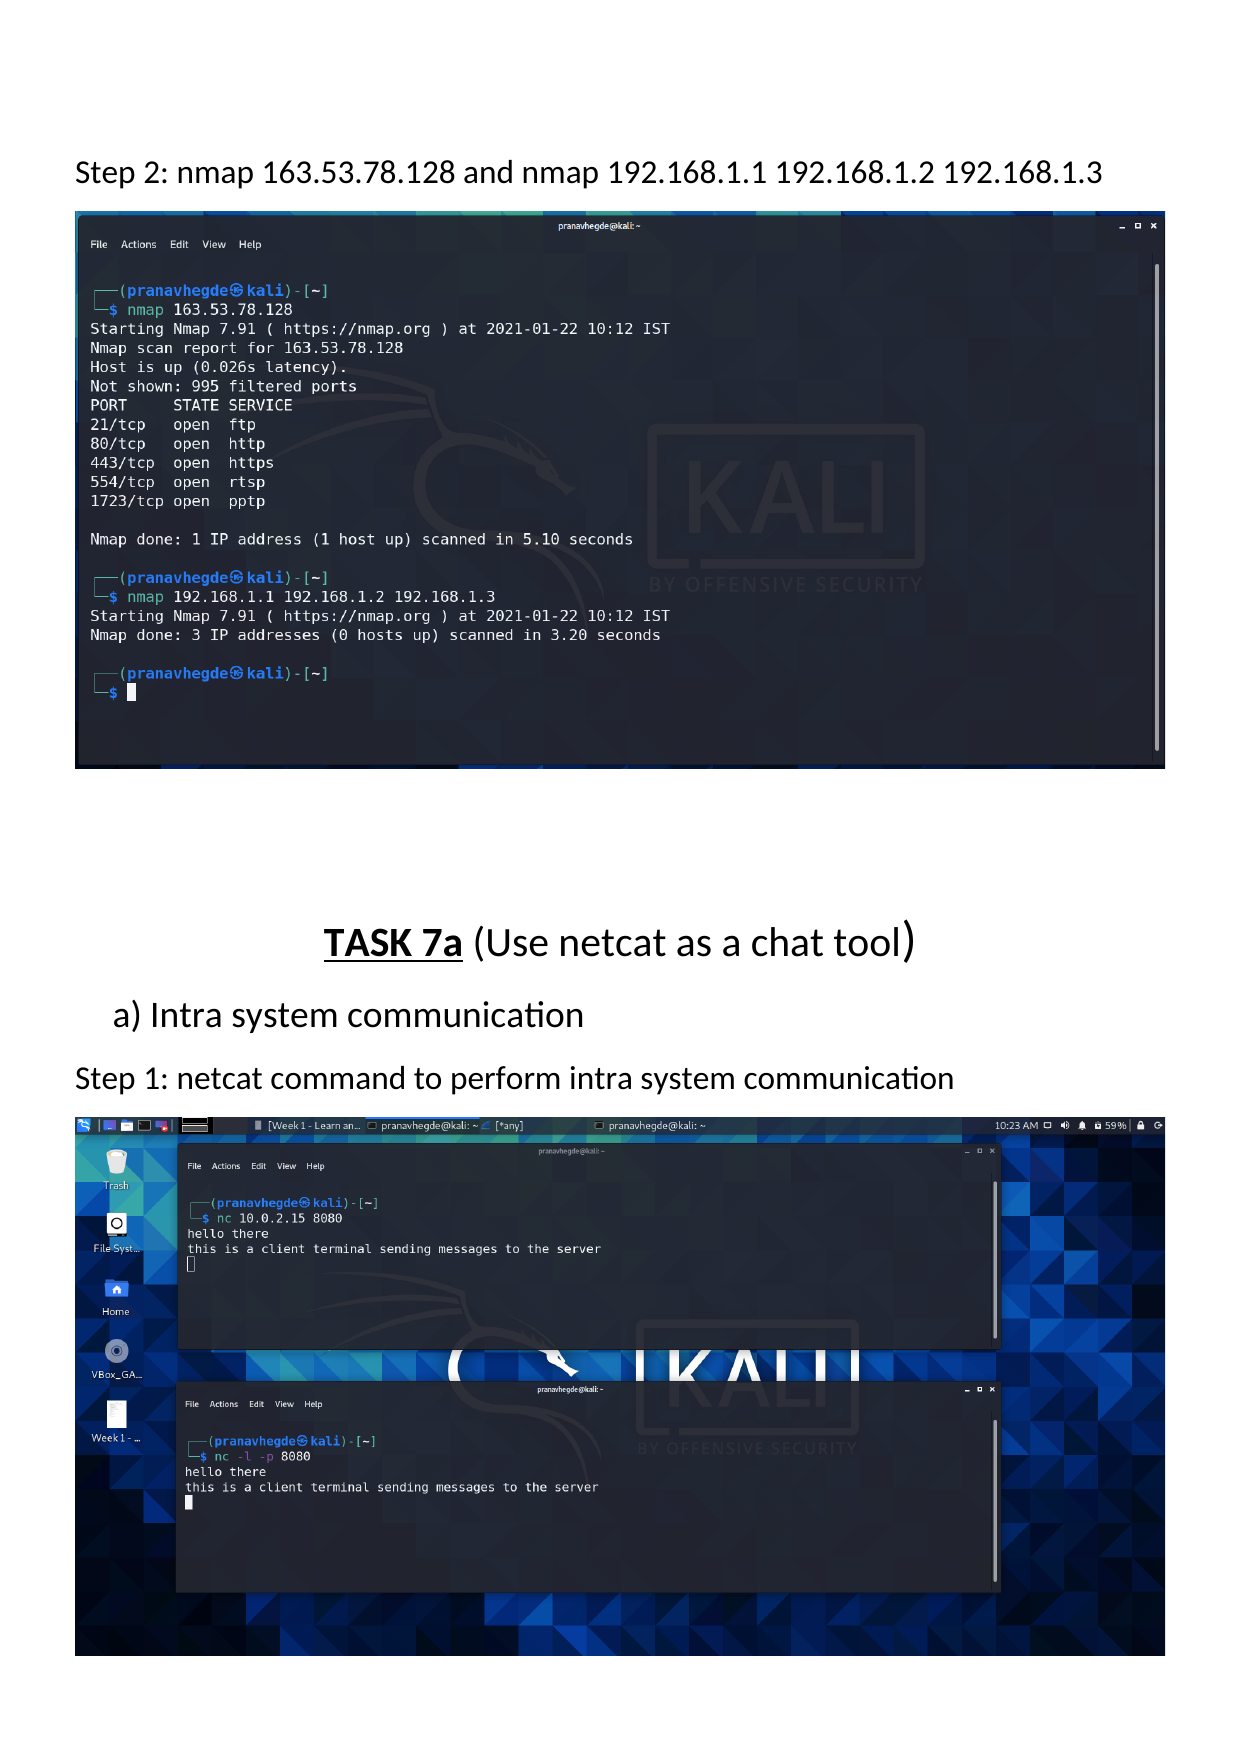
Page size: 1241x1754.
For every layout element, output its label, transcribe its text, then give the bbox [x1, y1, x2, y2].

picture [75, 211, 1166, 769]
text Step 1: netcat command to perform intra system communication [75, 1057, 1165, 1098]
list Intra system communication [112, 991, 1165, 1037]
picture [75, 1117, 1166, 1656]
text Step 2: nmap 163.53.78.128 and nmap 192.168.1.1 192.168.1.2 192.168.1.3 [75, 151, 1165, 192]
text TASK 7a (Use netcat as a chat tool) [75, 908, 1165, 969]
